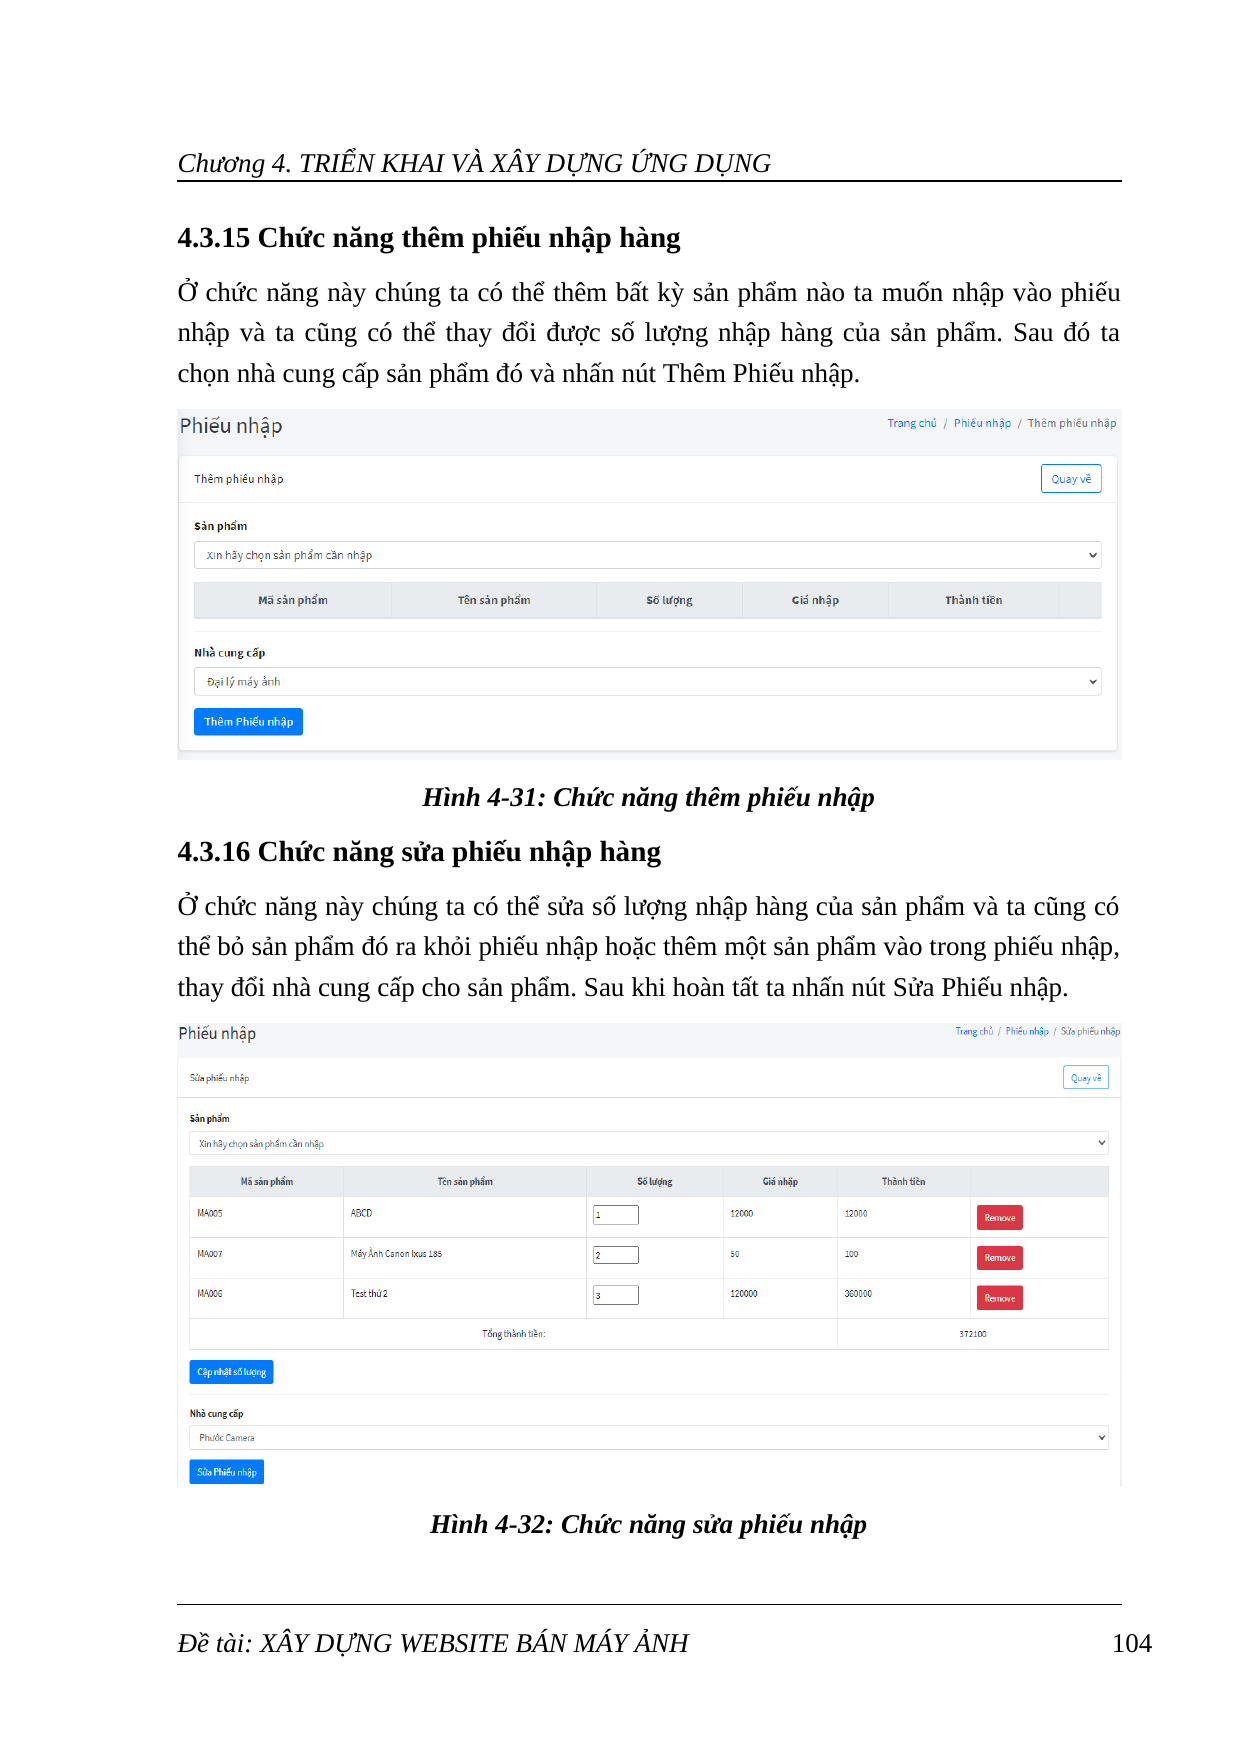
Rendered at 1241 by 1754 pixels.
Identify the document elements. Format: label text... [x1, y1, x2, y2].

text Ở chức năng này chúng ta có thể thêm bất kỳ sản phẩm nào ta muốn nhập vào phiếu nhập và ta cũng có thể thay đổi được số lượng nhập hàng của sản phẩm. Sau đó ta chọn nhà cung cấp sản phẩm đó và nhấn nút Thêm Phiếu nhập. [177, 276, 1122, 388]
text Ở chức năng này chúng ta có thể sửa số lượng nhập hàng của sản phẩm và ta cũng có thể bỏ sản phẩm đó ra khỏi phiếu nhập hoặc thêm một sản phẩm vào trong phiếu nhập, thay đổi nhà cung cấp cho sản phẩm. Sau khi hoàn tất ta nhấn nút Sửa Phiếu nhập. [177, 890, 1122, 1002]
text 4.3.16 Chức năng sửa phiếu nhập hàng [177, 834, 1122, 867]
picture [177, 409, 1123, 760]
text 4.3.15 Chức năng thêm phiếu nhập hàng [177, 220, 1122, 253]
picture [177, 1023, 1123, 1487]
